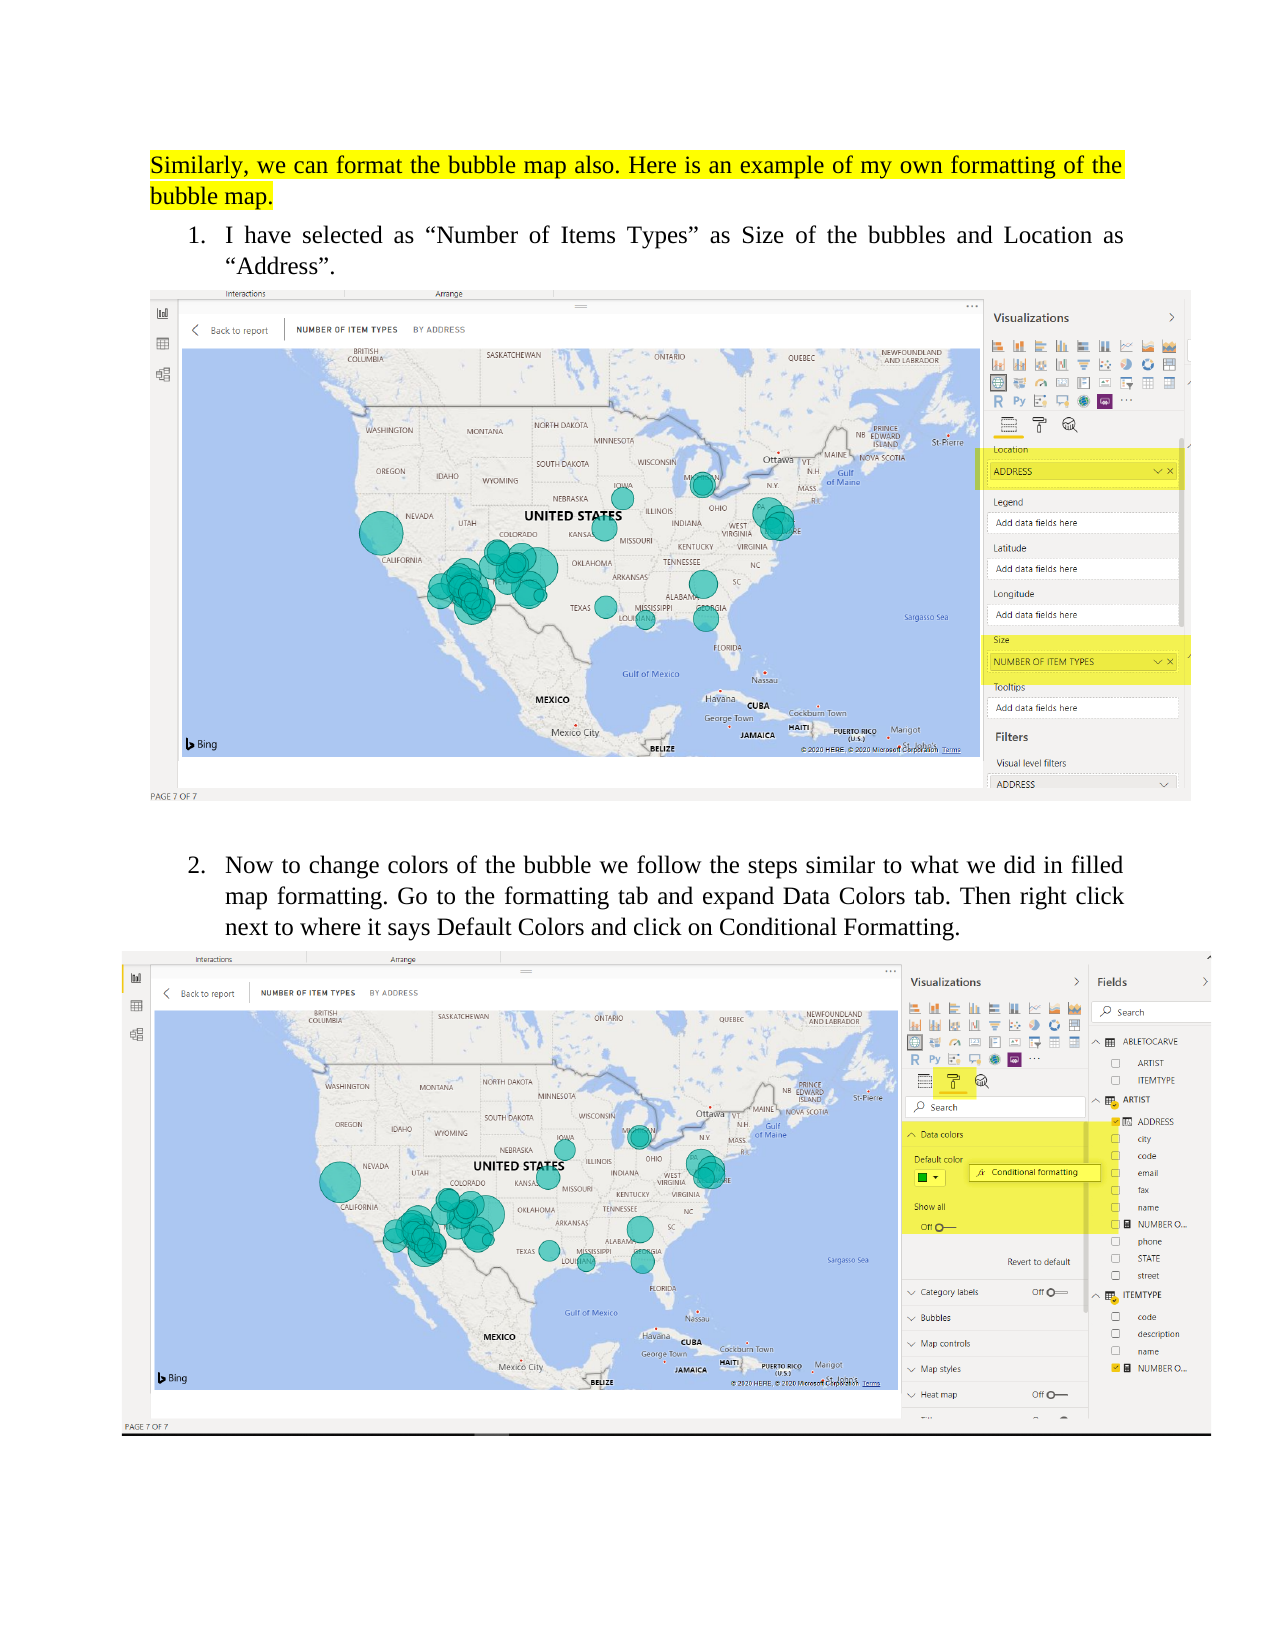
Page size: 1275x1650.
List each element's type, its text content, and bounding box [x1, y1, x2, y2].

text Similarly, we can format the bubble map also. Here is an example of my own formatting of the bubble map. [150, 179, 1125, 210]
list I have selected as “Number of Items Types” as Size of the bubbles and Location as “Address”. [187, 220, 1125, 280]
picture [150, 290, 1191, 801]
list Now to change colors of the bubble we follow the steps similar to what we did in filled map formatting. Go to the formatting tab and expand Data Colors tab. Then right click next to where it says Default Colors and click on Conditional Formatting. [187, 850, 1125, 941]
picture [121, 951, 1212, 1436]
